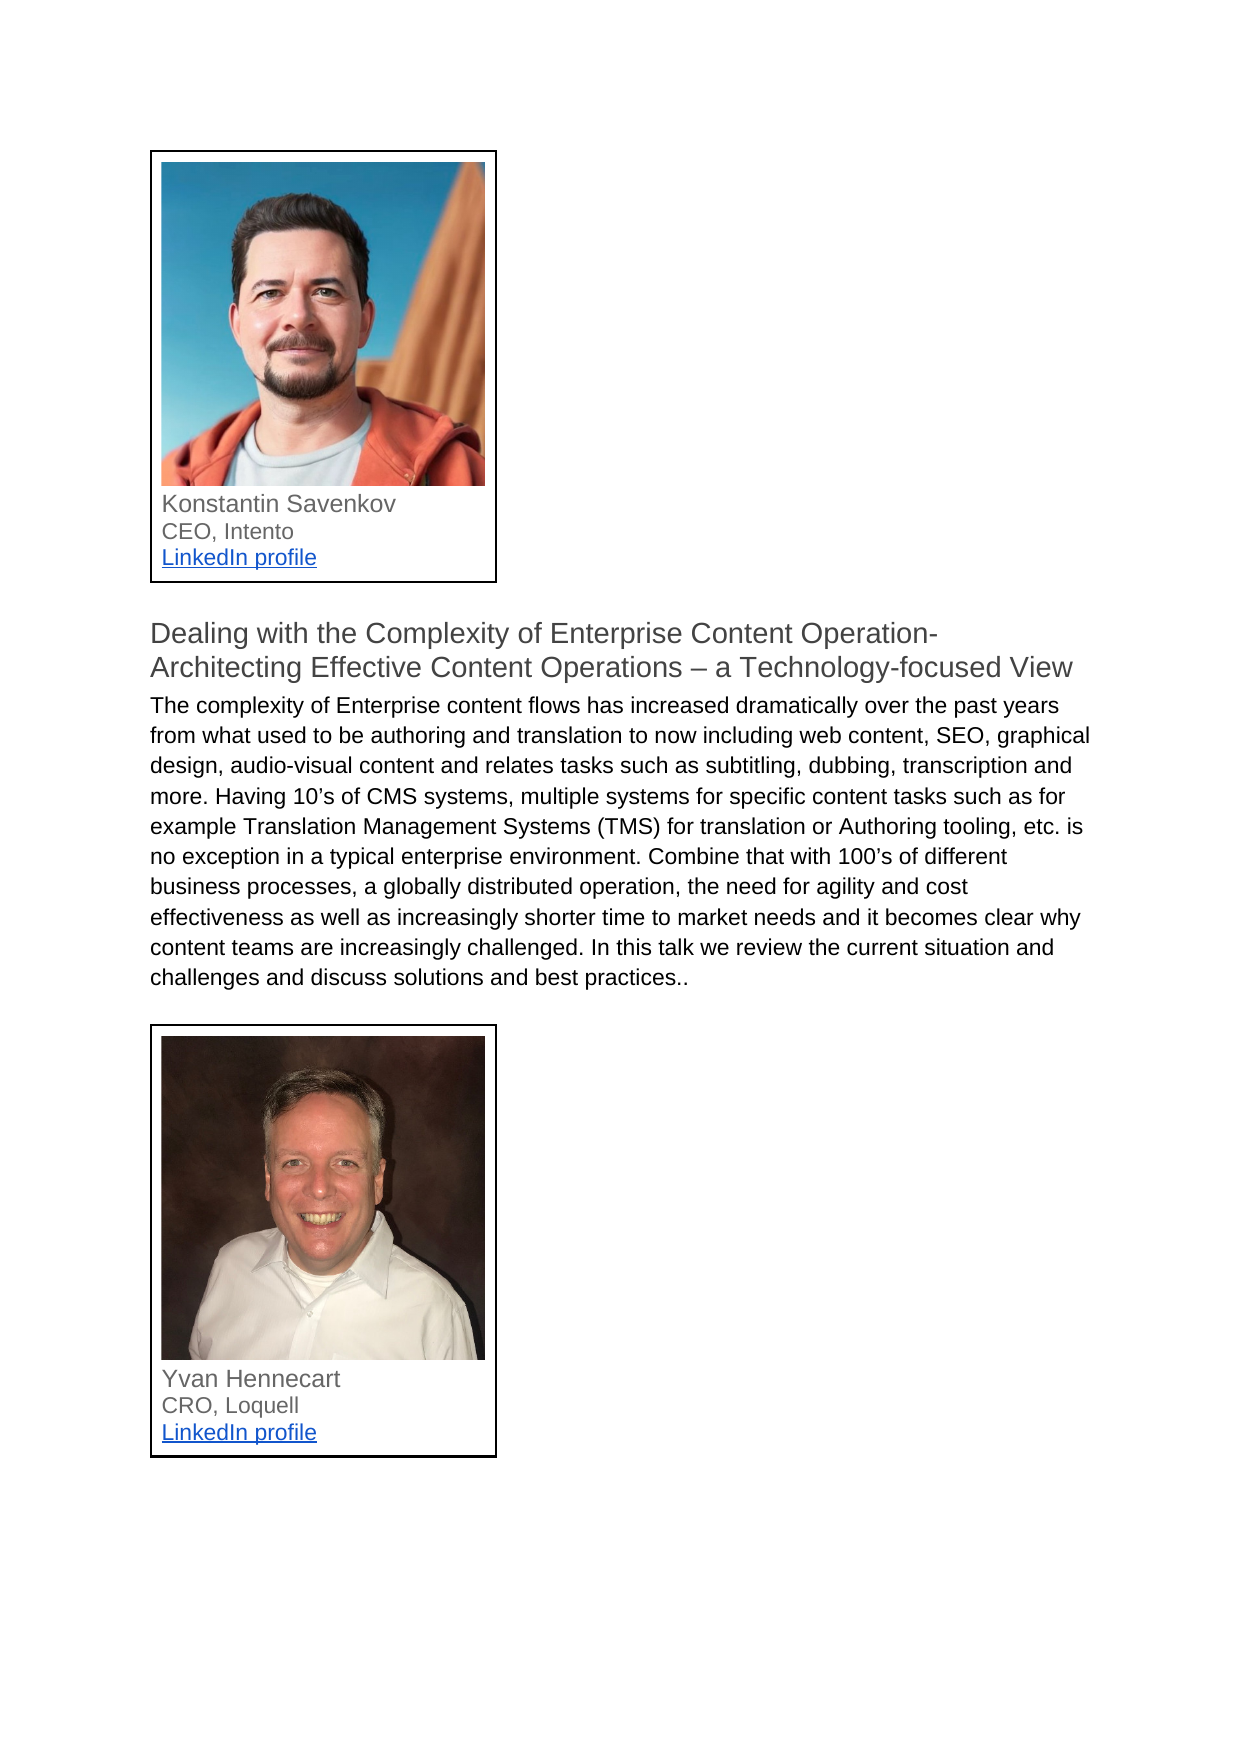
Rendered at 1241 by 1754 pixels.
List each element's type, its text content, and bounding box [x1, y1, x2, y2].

subtitle Dealing with the Complexity of Enterprise Content Operation- Architecting Effective Content Operations – a Technology-focused View [150, 617, 1090, 684]
text The complexity of Enterprise content flows has increased dramatically over the past years from what used to be authoring and translation to now including web content, SEO, graphical design, audio-visual content and relates tasks such as subtitling, dubbing, transcription and more. Having 10’s of CMS systems, multiple systems for specific content tasks such as for example Translation Management Systems (TMS) for translation or Authoring tooling, etc. is no exception in a typical enterprise environment. Combine that with 100’s of different business processes, a globally distributed operation, the need for agility and cost effectiveness as well as increasingly shorter time to market needs and it becomes clear why content teams are increasingly challenged. In this talk we review the current situation and challenges and discuss solutions and best practices.. [150, 692, 1090, 990]
table_header Konstantin Savenkov CEO, Intento LinkedIn profile [152, 152, 495, 581]
picture [161, 1036, 485, 1360]
table_header Yvan Hennecart CRO, Loquell LinkedIn profile [152, 1026, 495, 1455]
picture [161, 162, 485, 486]
